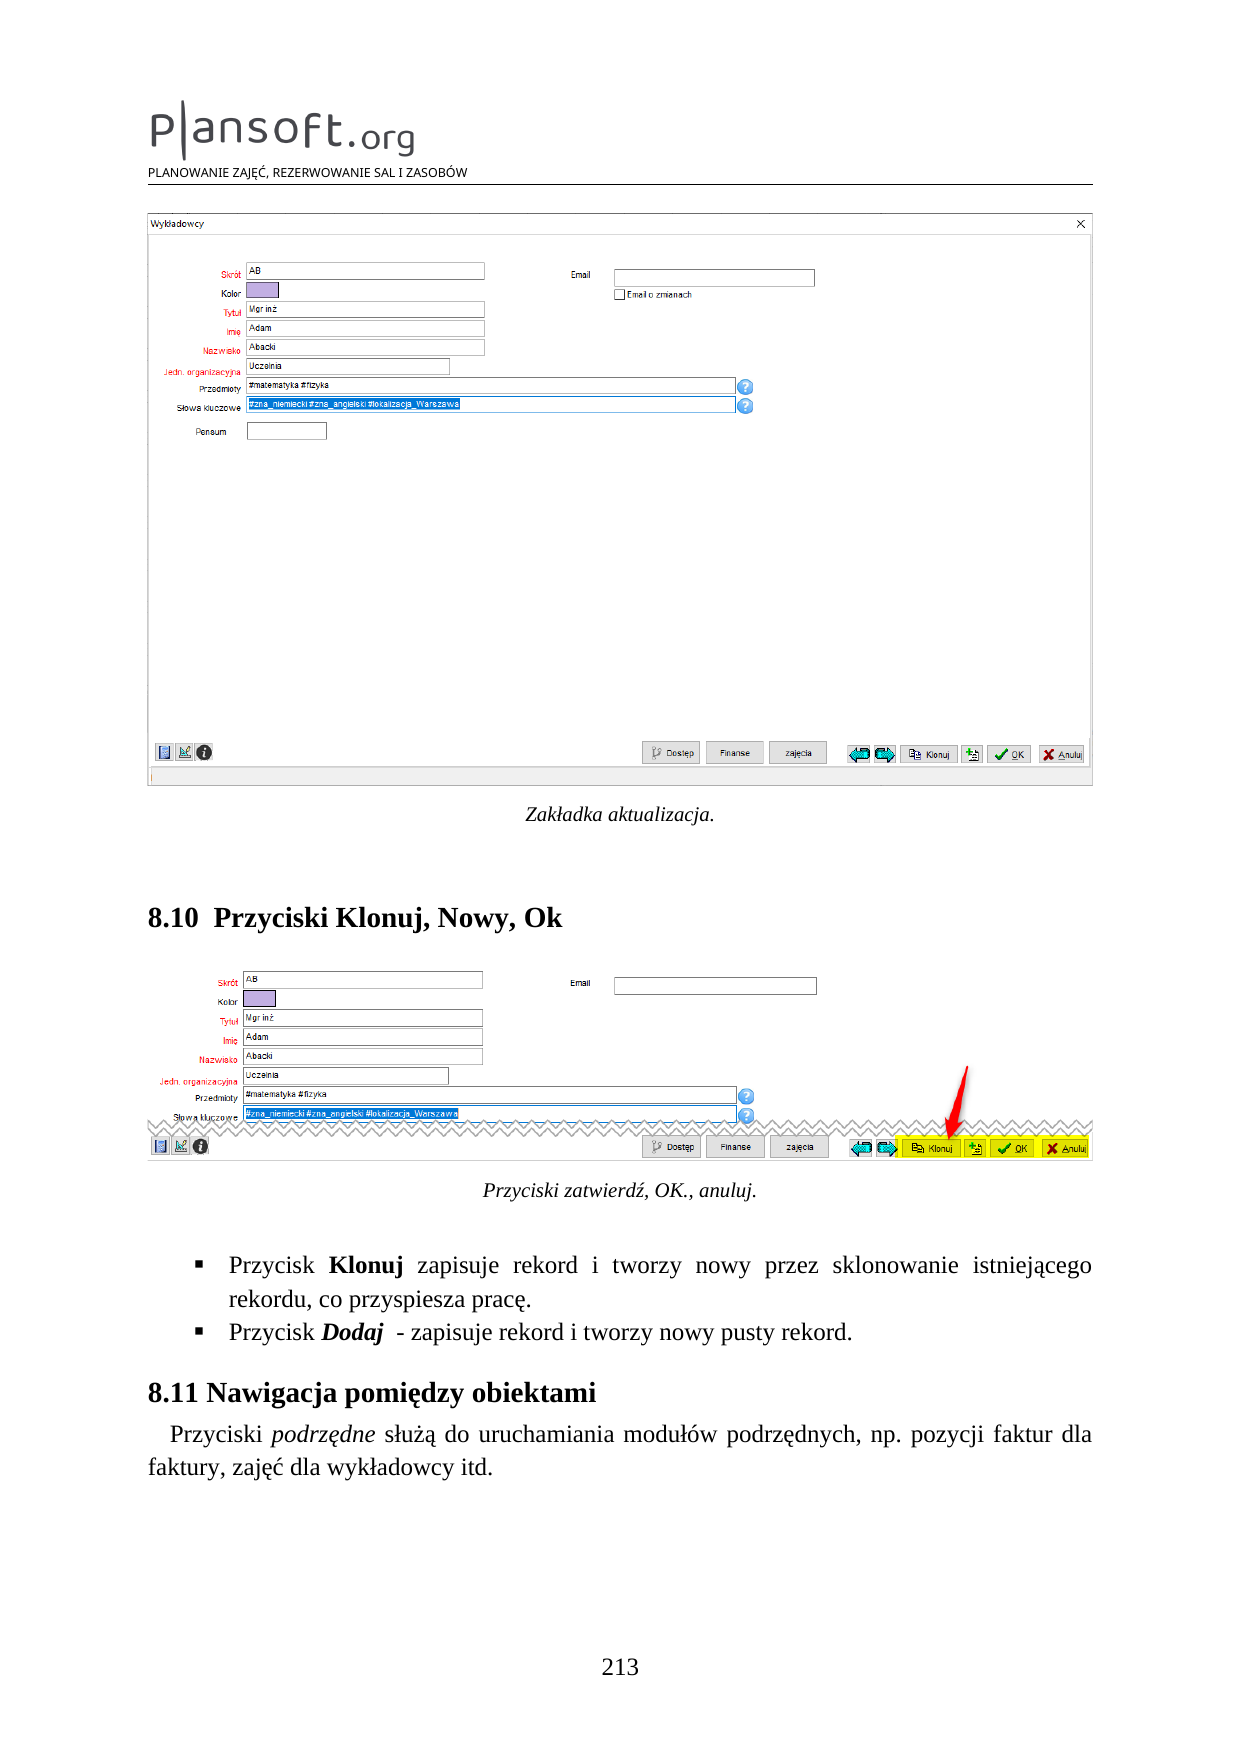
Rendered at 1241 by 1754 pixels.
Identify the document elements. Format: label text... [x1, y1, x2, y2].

list Przycisk Klonuj zapisuje rekord i tworzy nowy przez sklonowanie istniejącego rekordu, co przyspiesza pracę. [193, 1251, 1093, 1312]
picture [147, 213, 1093, 786]
subtitle Przyciski Klonuj, Nowy, Ok [148, 900, 1093, 934]
picture [147, 73, 418, 165]
subtitle Nawigacja pomiędzy obiektami [148, 1375, 1093, 1408]
picture [147, 945, 1093, 1161]
text Przyciski zatwierdź, OK., anuluj. [148, 1177, 1093, 1202]
text Przyciski podrzędne służą do uruchamiania modułów podrzędnych, np. pozycji faktur dla faktury, zajęć dla wykładowcy itd. [148, 1419, 1093, 1481]
text Zakładka aktualizacja. [148, 802, 1093, 826]
list Przycisk Dodaj - zapisuje rekord i tworzy nowy pusty rekord. [193, 1317, 1093, 1345]
